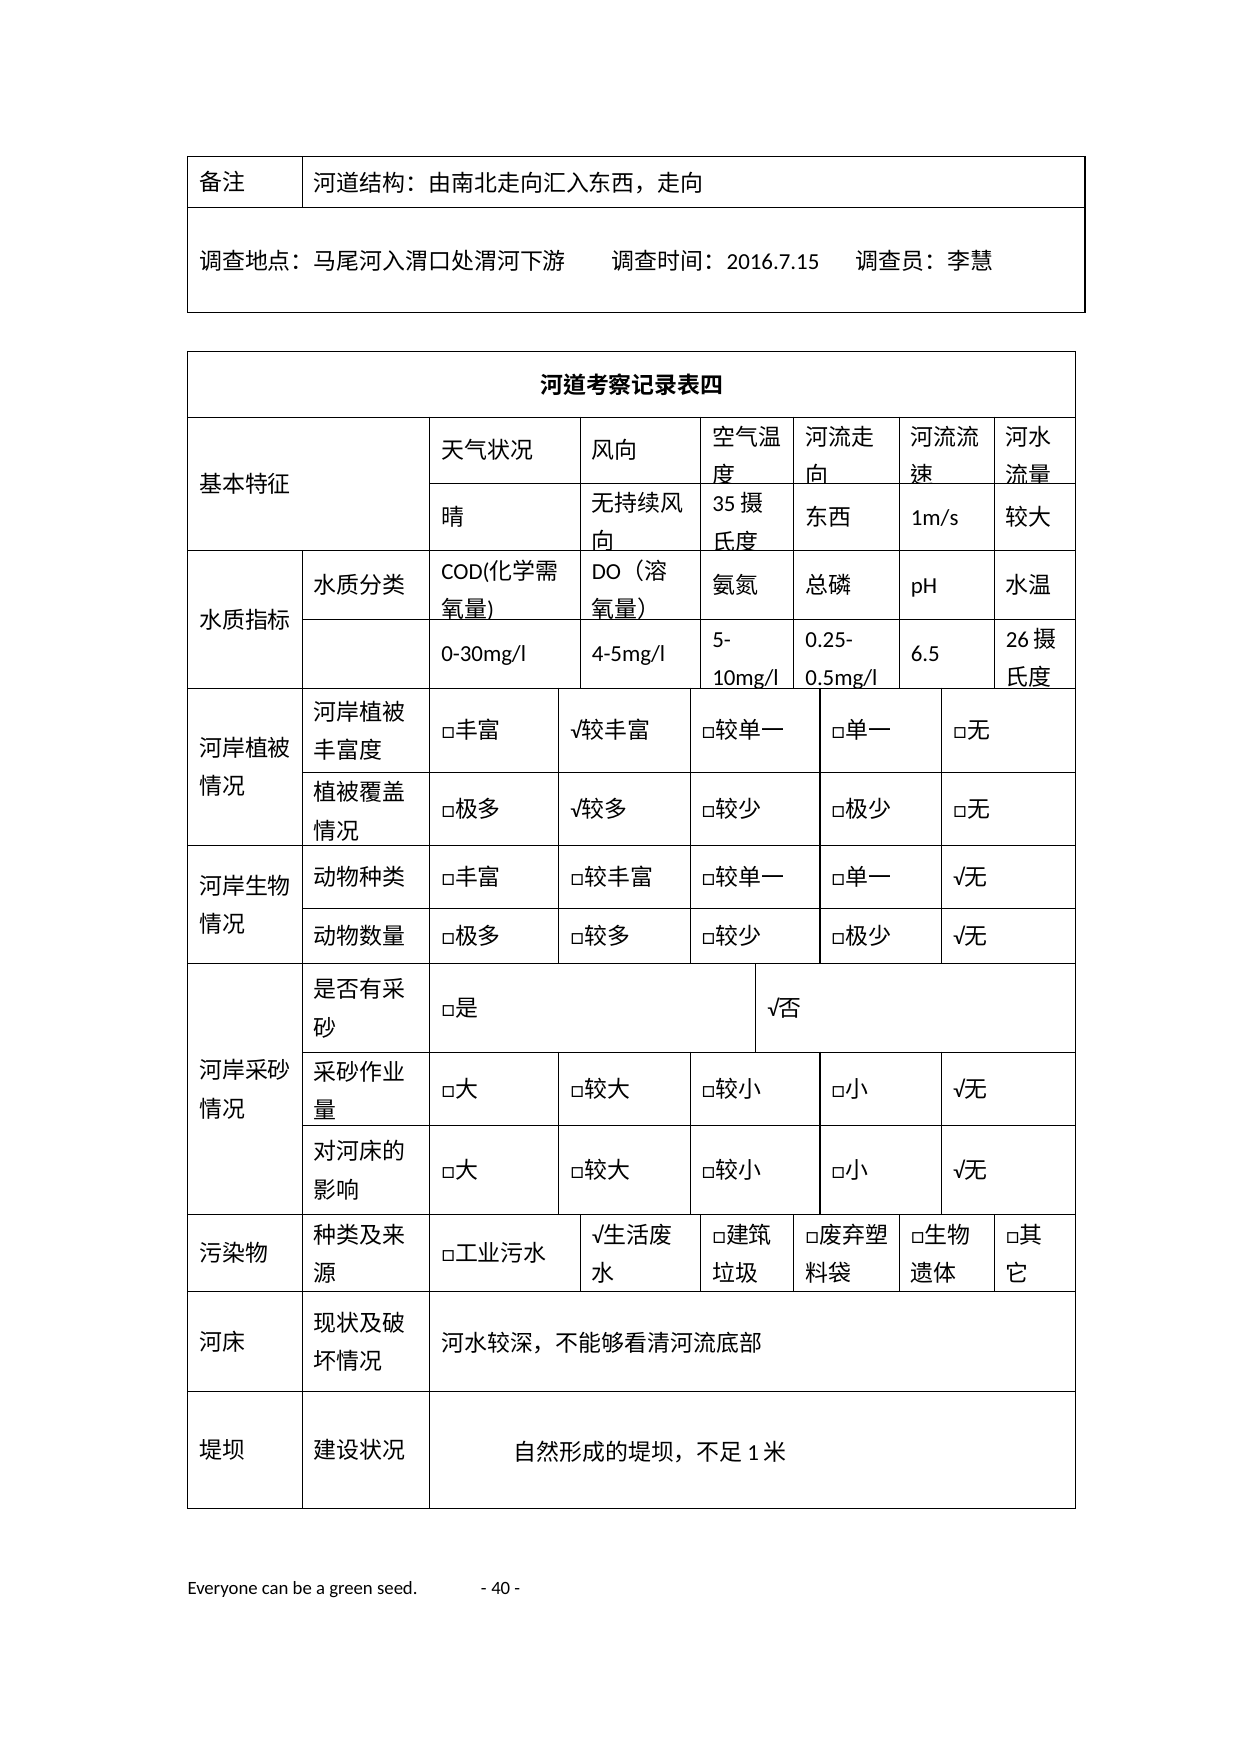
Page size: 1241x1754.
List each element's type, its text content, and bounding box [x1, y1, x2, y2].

table_cell □废弃塑料袋 [794, 1215, 899, 1291]
table_cell 河道结构：由南北走向汇入东西，走向 [303, 157, 1084, 207]
table_cell 河岸采砂情况 [188, 964, 302, 1214]
table_cell 水温 [995, 551, 1075, 619]
table_cell 水质分类 [303, 551, 429, 619]
table_cell □较丰富 [559, 846, 690, 907]
table_cell □小 [821, 1126, 941, 1214]
table_cell 0.25-0.5mg/l [794, 620, 899, 687]
table_cell 天气状况 [430, 418, 580, 482]
table_cell □大 [430, 1126, 558, 1214]
table_cell √较丰富 [559, 689, 690, 772]
table_cell 现状及破坏情况 [303, 1292, 429, 1391]
table_cell 调查地点：马尾河入渭口处渭河下游 调查时间：2016.7.15 调查员：李慧 [188, 208, 1084, 312]
table_cell 自然形成的堤坝，不足1米 [430, 1392, 1075, 1508]
table_cell □丰富 [430, 689, 558, 772]
table_cell 晴 [430, 484, 580, 550]
table_cell □大 [430, 1053, 558, 1125]
table_cell □小 [821, 1053, 941, 1125]
table_cell □极少 [821, 773, 941, 845]
table_cell □较单一 [691, 846, 819, 907]
table_cell 河岸植被情况 [188, 689, 302, 845]
table_cell □工业污水 [430, 1215, 580, 1291]
table_cell □生物遗体 [900, 1215, 994, 1291]
table_cell 种类及来源 [303, 1215, 429, 1291]
table_cell 6.5 [900, 620, 994, 687]
table_cell 较大 [995, 484, 1075, 550]
table_cell √无 [942, 1053, 1075, 1125]
table_cell 堤坝 [188, 1392, 302, 1508]
table_cell 河床 [188, 1292, 302, 1391]
table_cell 水质指标 [188, 551, 302, 687]
table_cell 河流走向 [794, 418, 899, 482]
table_cell 对河床的影响 [303, 1126, 429, 1214]
table_cell pH [900, 551, 994, 619]
table_cell 基本特征 [188, 418, 429, 550]
table_cell 26摄氏度 [995, 620, 1075, 687]
table_cell 氨氮 [701, 551, 793, 619]
table_cell √无 [942, 1126, 1075, 1214]
table_cell 河流流速 [900, 418, 994, 482]
table_cell □极少 [821, 909, 941, 963]
table_cell √无 [942, 846, 1075, 907]
table_cell COD(化学需氧量) [430, 551, 580, 619]
table_header 河道考察记录表四 [188, 352, 1075, 417]
table_cell 备注 [188, 157, 302, 207]
table_cell □丰富 [430, 846, 558, 907]
table_cell 总磷 [794, 551, 899, 619]
table_cell [303, 620, 429, 687]
table_cell □无 [942, 773, 1075, 845]
table_cell 1m/s [900, 484, 994, 550]
table_cell □较少 [691, 909, 819, 963]
table_cell 河岸生物情况 [188, 846, 302, 963]
table_cell √无 [942, 909, 1075, 963]
table_cell □无 [942, 689, 1075, 772]
table_cell 河水较深，不能够看清河流底部 [430, 1292, 1075, 1391]
table_cell DO（溶氧量） [581, 551, 700, 619]
table_cell 0-30mg/l [430, 620, 580, 687]
table_cell 建设状况 [303, 1392, 429, 1508]
table_cell √否 [756, 964, 1075, 1052]
table_cell √较多 [559, 773, 690, 845]
table_cell 风向 [581, 418, 700, 482]
table_cell □单一 [821, 689, 941, 772]
table_cell 河岸植被丰富度 [303, 689, 429, 772]
table_cell □其它 [995, 1215, 1075, 1291]
table_cell 35摄氏度 [701, 484, 793, 550]
table_cell □较大 [559, 1126, 690, 1214]
table_cell √生活废水 [581, 1215, 700, 1291]
table_cell 是否有采砂 [303, 964, 429, 1052]
table_cell □较小 [691, 1126, 819, 1214]
table_cell □较大 [559, 1053, 690, 1125]
table_cell □单一 [821, 846, 941, 907]
table_cell 污染物 [188, 1215, 302, 1291]
table_cell 动物种类 [303, 846, 429, 907]
table_cell 植被覆盖情况 [303, 773, 429, 845]
table_cell □较多 [559, 909, 690, 963]
table_cell □较单一 [691, 689, 819, 772]
table_cell □建筑垃圾 [701, 1215, 793, 1291]
table_cell □较少 [691, 773, 819, 845]
table_cell 无持续风向 [581, 484, 700, 550]
table_cell □极多 [430, 909, 558, 963]
table_cell 采砂作业量 [303, 1053, 429, 1125]
table_cell 5-10mg/l [701, 620, 793, 687]
table_cell 4-5mg/l [581, 620, 700, 687]
table_cell 动物数量 [303, 909, 429, 963]
table_cell 河水流量 [995, 418, 1075, 482]
table_cell □是 [430, 964, 755, 1052]
table_cell 东西 [794, 484, 899, 550]
table_cell □极多 [430, 773, 558, 845]
table_cell □较小 [691, 1053, 819, 1125]
table_cell 空气温度 [701, 418, 793, 482]
